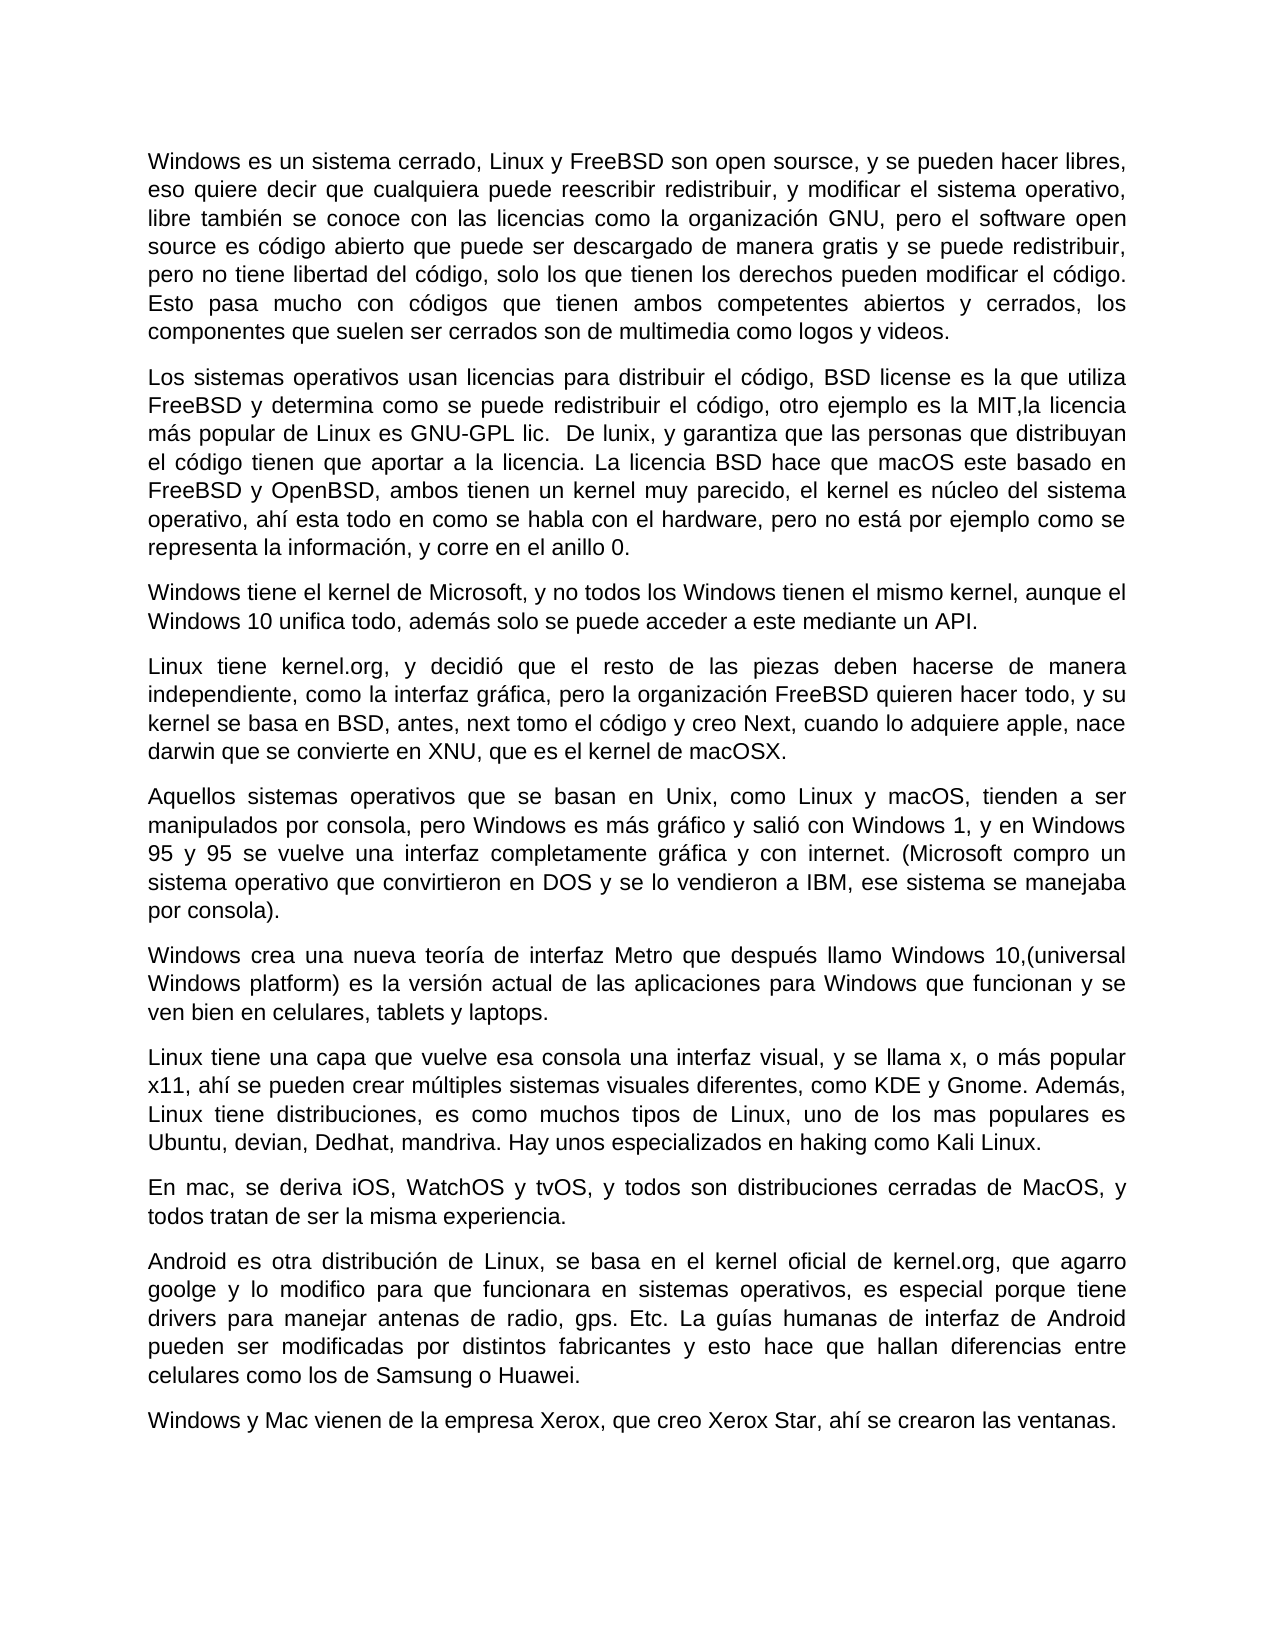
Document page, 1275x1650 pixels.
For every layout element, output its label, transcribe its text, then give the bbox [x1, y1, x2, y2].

text Windows es un sistema cerrado, Linux y FreeBSD son open soursce, y se pueden hacer libres, eso quiere decir que cualquiera puede reescribir redistribuir, y modificar el sistema operativo, libre también se conoce con las licencias como la organización GNU, pero el software open source es código abierto que puede ser descargado de manera gratis y se puede redistribuir, pero no tiene libertad del código, solo los que tienen los derechos pueden modificar el código. Esto pasa mucho con códigos que tienen ambos competentes abiertos y cerrados, los componentes que suelen ser cerrados son de multimedia como logos y videos. [148, 148, 1127, 345]
text Windows tiene el kernel de Microsoft, y no todos los Windows tienen el mismo kernel, aunque el Windows 10 unifica todo, además solo se puede acceder a este mediante un API. [148, 579, 1127, 634]
text Linux tiene una capa que vuelve esa consola una interfaz visual, y se llama x, o más popular x11, ahí se pueden crear múltiples sistemas visuales diferentes, como KDE y Gnome. Además, Linux tiene distribuciones, es como muchos tipos de Linux, uno de los mas populares es Ubuntu, devian, Dedhat, mandriva. Hay unos especializados en haking como Kali Linux. [148, 1044, 1127, 1156]
text Android es otra distribución de Linux, se basa en el kernel oficial de kernel.org, que agarro goolge y lo modifico para que funcionara en sistemas operativos, es especial porque tiene drivers para manejar antenas de radio, gps. Etc. La guías humanas de interfaz de Android pueden ser modificadas por distintos fabricantes y esto hace que hallan diferencias entre celulares como los de Samsung o Huawei. [148, 1248, 1127, 1388]
text Windows y Mac vienen de la empresa Xerox, que creo Xerox Star, ahí se crearon las ventanas. [148, 1407, 1127, 1433]
text Linux tiene kernel.org, y decidió que el resto de las piezas deben hacerse de manera independiente, como la interfaz gráfica, pero la organización FreeBSD quieren hacer todo, y su kernel se basa en BSD, antes, next tomo el código y creo Next, cuando lo adquiere apple, nace darwin que se convierte en XNU, que es el kernel de macOSX. [148, 653, 1127, 764]
text Aquellos sistemas operativos que se basan en Unix, como Linux y macOS, tienden a ser manipulados por consola, pero Windows es más gráfico y salió con Windows 1, y en Windows 95 y 95 se vuelve una interfaz completamente gráfica y con internet. (Microsoft compro un sistema operativo que convirtieron en DOS y se lo vendieron a IBM, ese sistema se manejaba por consola). [148, 783, 1127, 923]
text Los sistemas operativos usan licencias para distribuir el código, BSD license es la que utiliza FreeBSD y determina como se puede redistribuir el código, otro ejemplo es la MIT,la licencia más popular de Linux es GNU-GPL lic. De lunix, y garantiza que las personas que distribuyan el código tienen que aportar a la licencia. La licencia BSD hace que macOS este basado en FreeBSD y OpenBSD, ambos tienen un kernel muy parecido, el kernel es núcleo del sistema operativo, ahí esta todo en como se habla con el hardware, pero no está por ejemplo como se representa la información, y corre en el anillo 0. [148, 363, 1127, 560]
text En mac, se deriva iOS, WatchOS y tvOS, y todos son distribuciones cerradas de MacOS, y todos tratan de ser la misma experiencia. [148, 1174, 1127, 1229]
text Windows crea una nueva teoría de interfaz Metro que después llamo Windows 10,(universal Windows platform) es la versión actual de las aplicaciones para Windows que funcionan y se ven bien en celulares, tablets y laptops. [148, 942, 1127, 1025]
